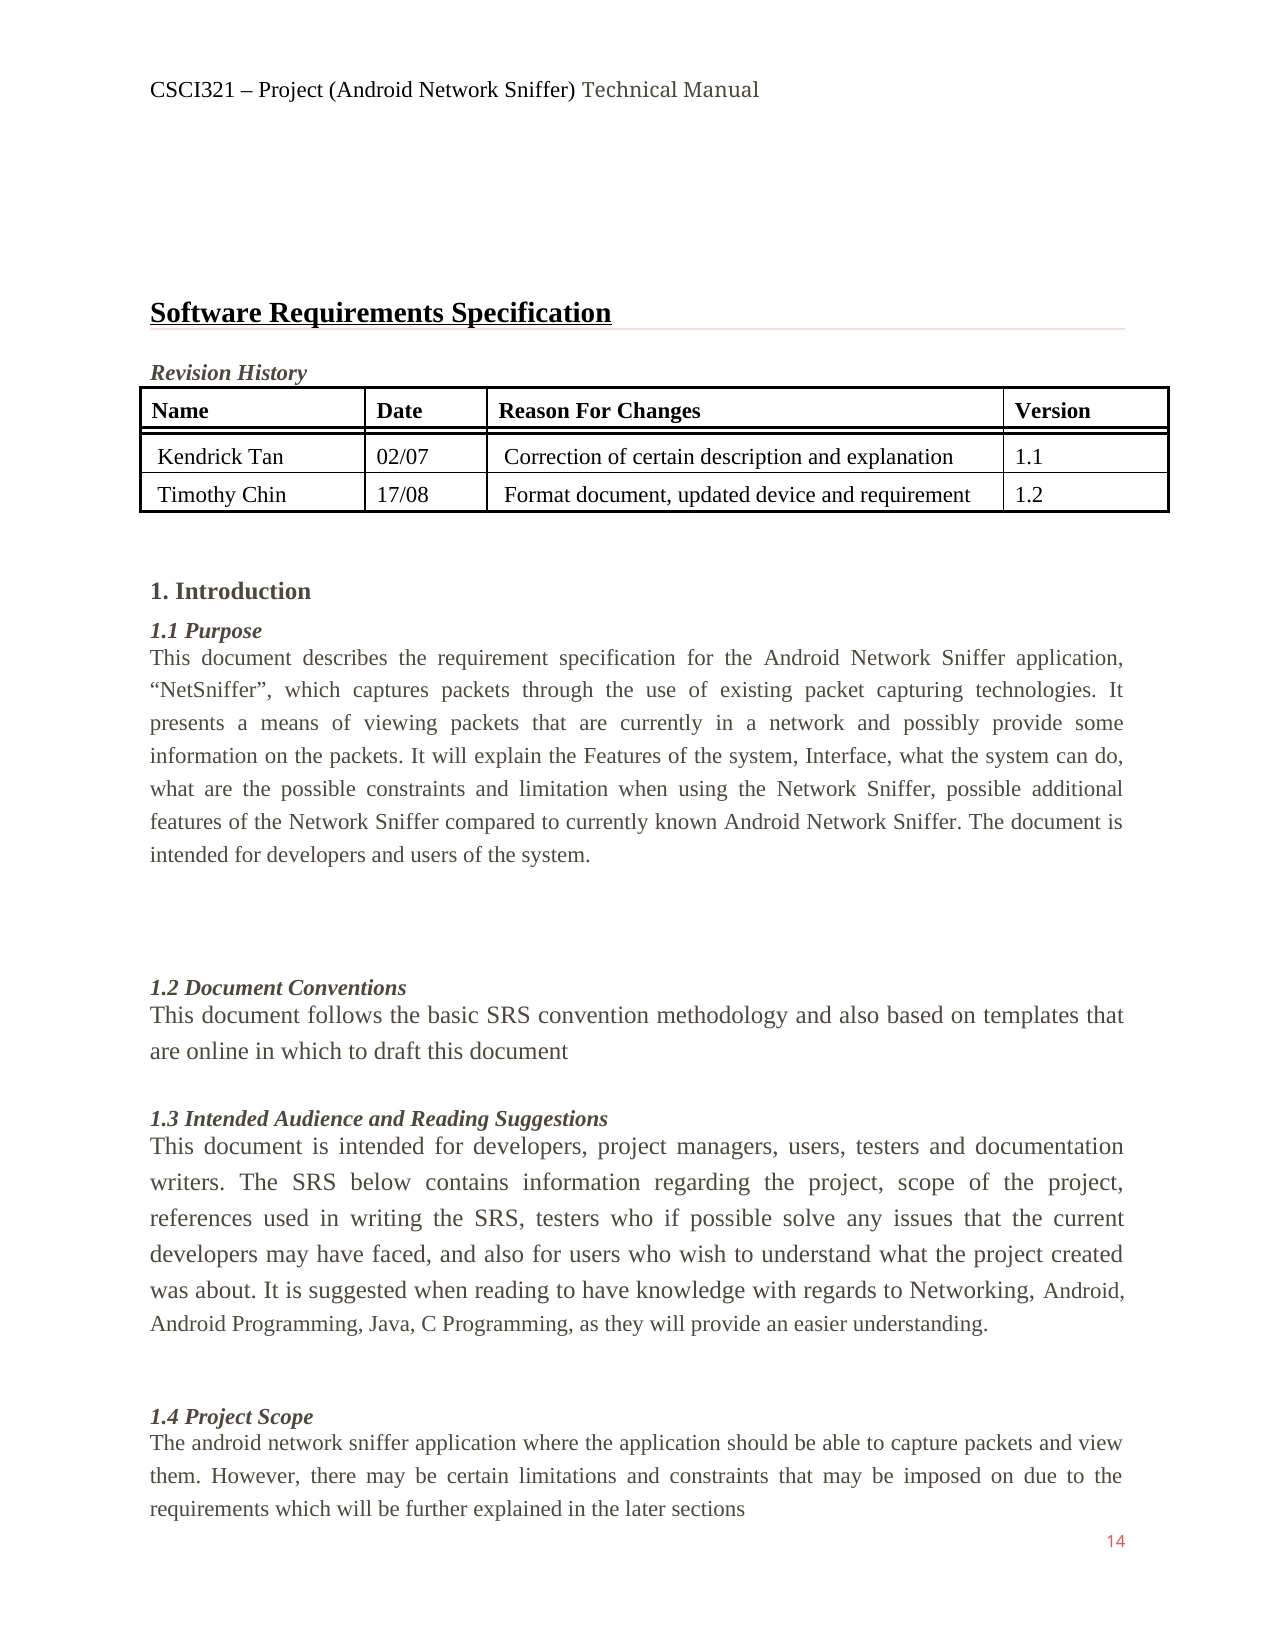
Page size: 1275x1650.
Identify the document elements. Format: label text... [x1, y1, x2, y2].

table_cell Correction of certain description and explanation [488, 435, 1003, 472]
text The android network sniffer application where the application should be able to capture packets and view them. However, there may be certain limitations and constraints that may be imposed on due to the requirements which will be further explained in the later sections [149, 1429, 1125, 1522]
table_cell Format document, updated device and requirement [488, 473, 1003, 509]
table_header Name [142, 389, 364, 426]
subtitle 1.1 Purpose [150, 617, 1125, 643]
table_cell Kendrick Tan [142, 435, 364, 472]
table_header Reason For Changes [488, 389, 1003, 426]
text This document describes the requirement specification for the Android Network Sniffer application, “NetSniffer”, which captures packets through the use of existing packet capturing technologies. It presents a means of viewing packets that are currently in a network and possibly provide some information on the packets. It will explain the Features of the system, Interface, what the system can do, what are the possible constraints and limitation when using the Network Sniffer, possible additional features of the Network Sniffer compared to currently known Android Network Sniffer. The document is intended for developers and users of the system. [149, 643, 1125, 867]
table_cell 02/07 [366, 435, 486, 472]
text This document is intended for developers, project managers, users, testers and documentation writers. The SRS below contains information regarding the project, scope of the project, references used in writing the SRS, testers who if possible solve any issues that the current developers may have faced, and also for users who wish to understand what the project created was about. It is suggested when reading to have knowledge with regards to Networking, Android, Android Programming, Java, C Programming, as they will provide an easier understanding. [149, 1131, 1125, 1337]
text This document follows the basic SRS convention methodology and also based on templates that are online in which to draft this document [149, 1000, 1125, 1064]
subtitle 1.3 Intended Audience and Reading Suggestions [150, 1105, 1125, 1131]
subtitle 1.2 Document Conventions [150, 973, 1125, 1000]
subtitle Software Requirements Specification [150, 295, 1125, 328]
subtitle 1. Introduction [150, 576, 1125, 605]
table_cell 1.1 [1004, 435, 1167, 472]
subtitle Revision History [150, 359, 1125, 386]
table_cell Timothy Chin [142, 473, 364, 509]
table_header Version [1004, 389, 1167, 426]
table_header Date [366, 389, 486, 426]
table_cell 1.2 [1004, 473, 1167, 509]
table_cell 17/08 [366, 473, 486, 509]
subtitle 1.4 Project Scope [150, 1403, 1125, 1429]
